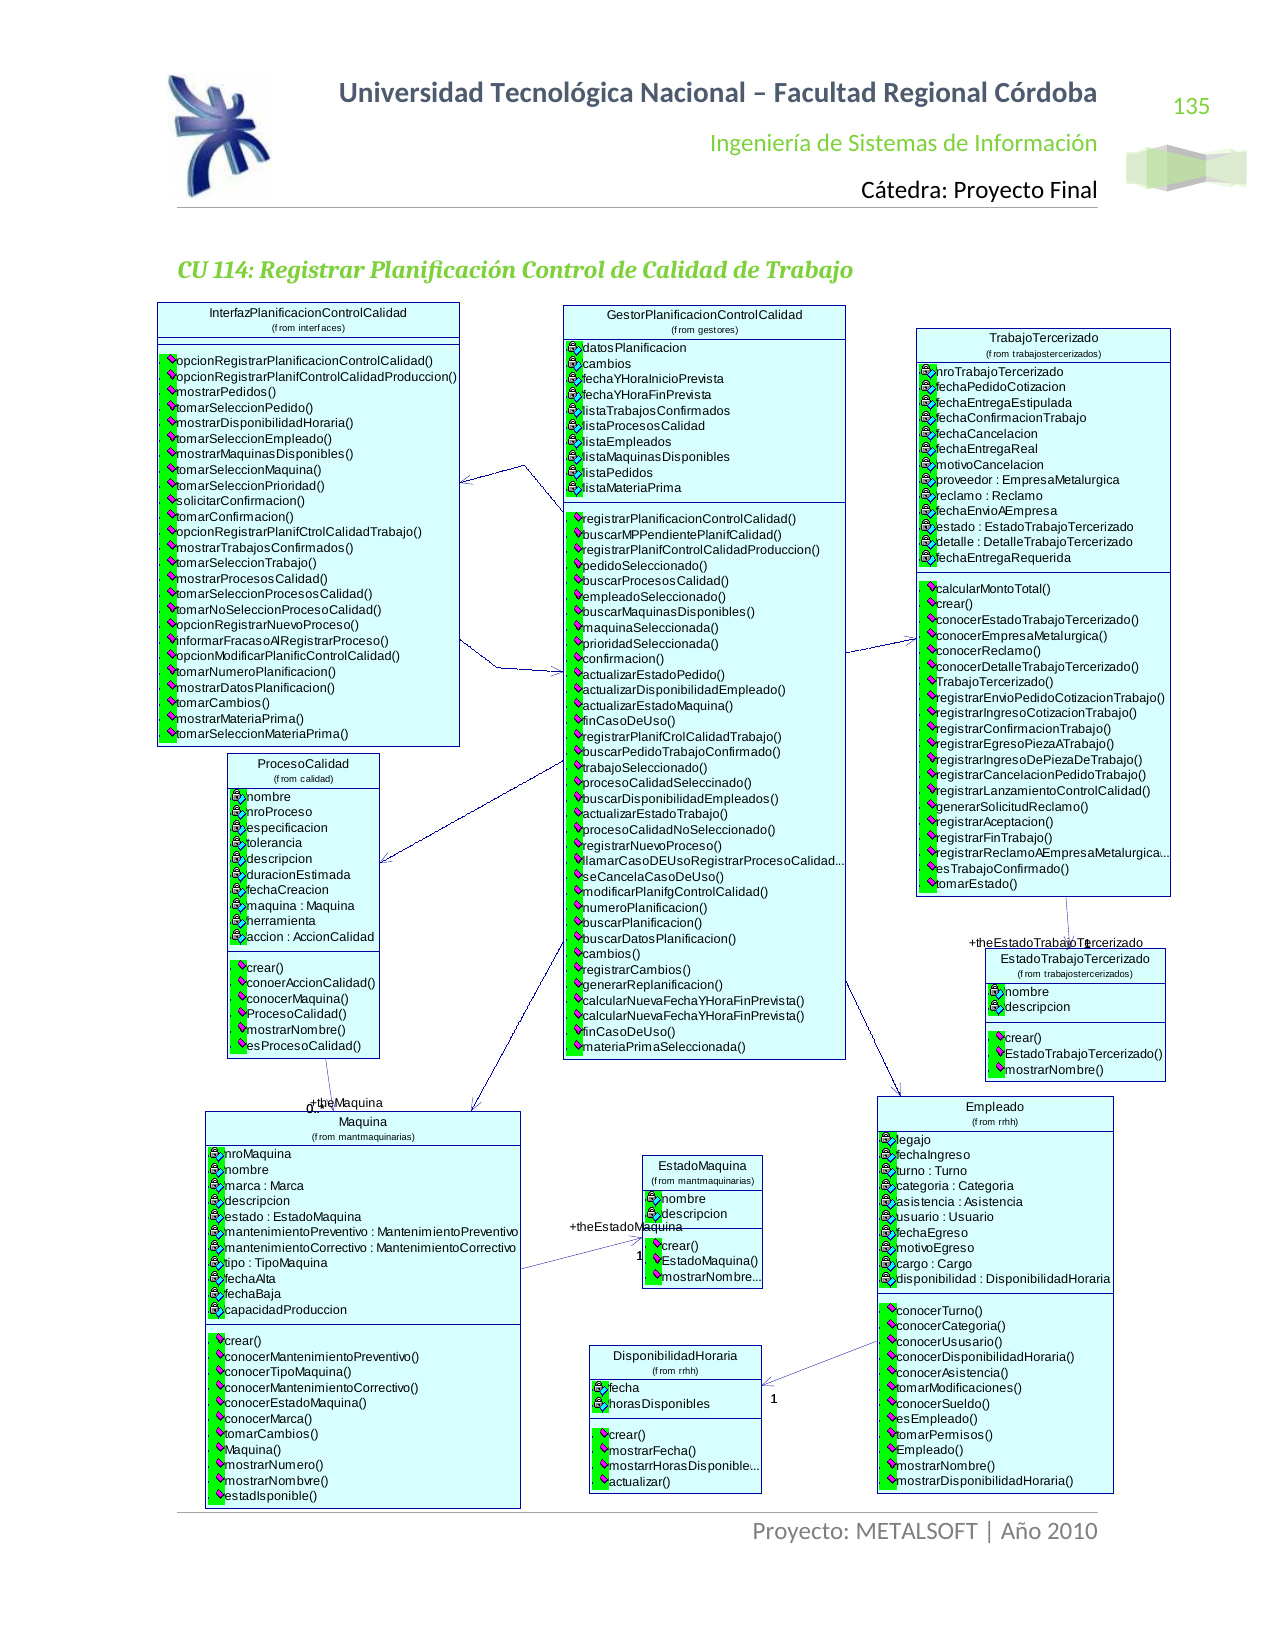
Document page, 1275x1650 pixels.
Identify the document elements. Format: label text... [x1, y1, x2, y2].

text CU 114: Registrar Planificación Control de Calidad de Trabajo [177, 256, 1098, 284]
picture [167, 74, 272, 199]
